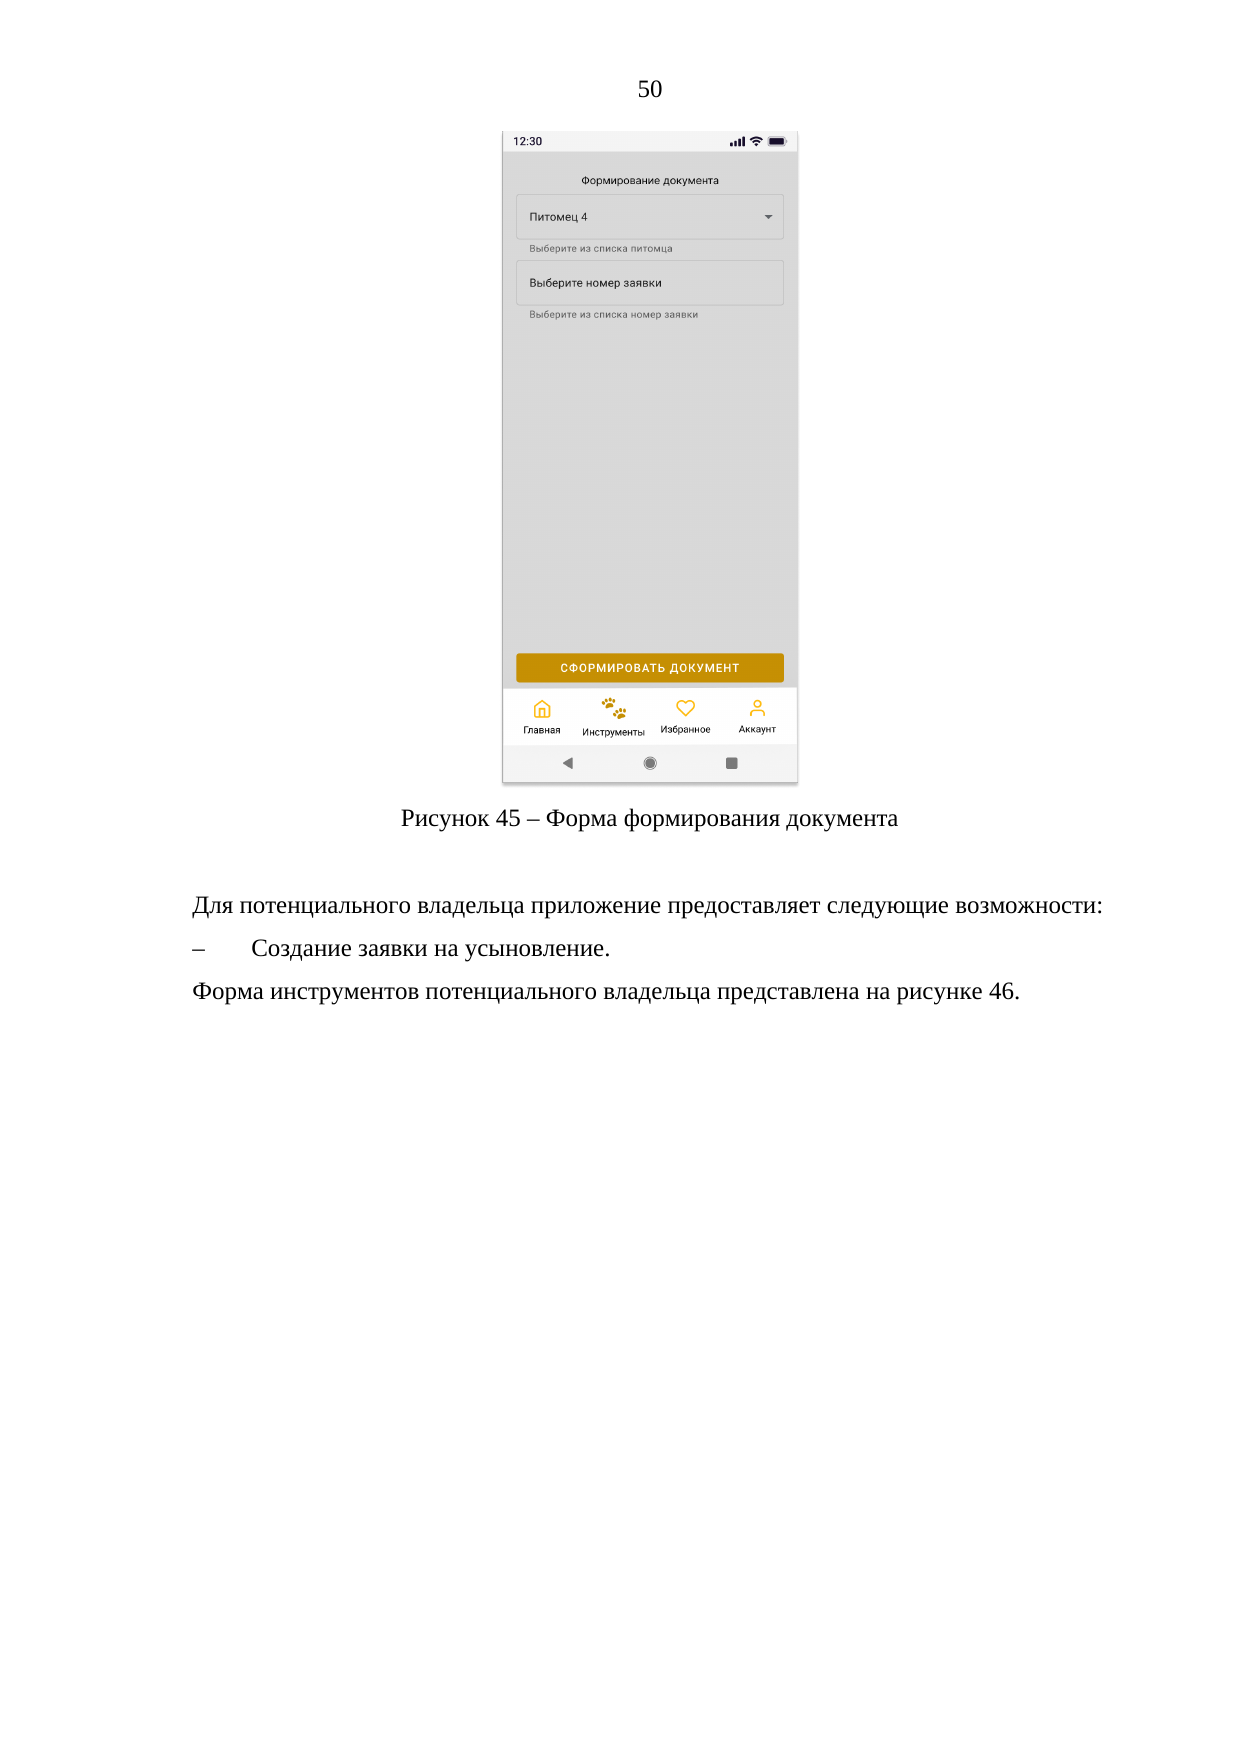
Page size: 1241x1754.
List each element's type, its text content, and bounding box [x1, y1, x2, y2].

text Для потенциального владельца приложение предоставляет следующие возможности: [118, 890, 1181, 918]
picture [499, 131, 801, 789]
text Рисунок 45 – Форма формирования документа [118, 803, 1181, 832]
text Форма инструментов потенциального владельца представлена на рисунке 46. [118, 976, 1181, 1005]
list Создание заявки на усыновление. [118, 933, 1181, 962]
